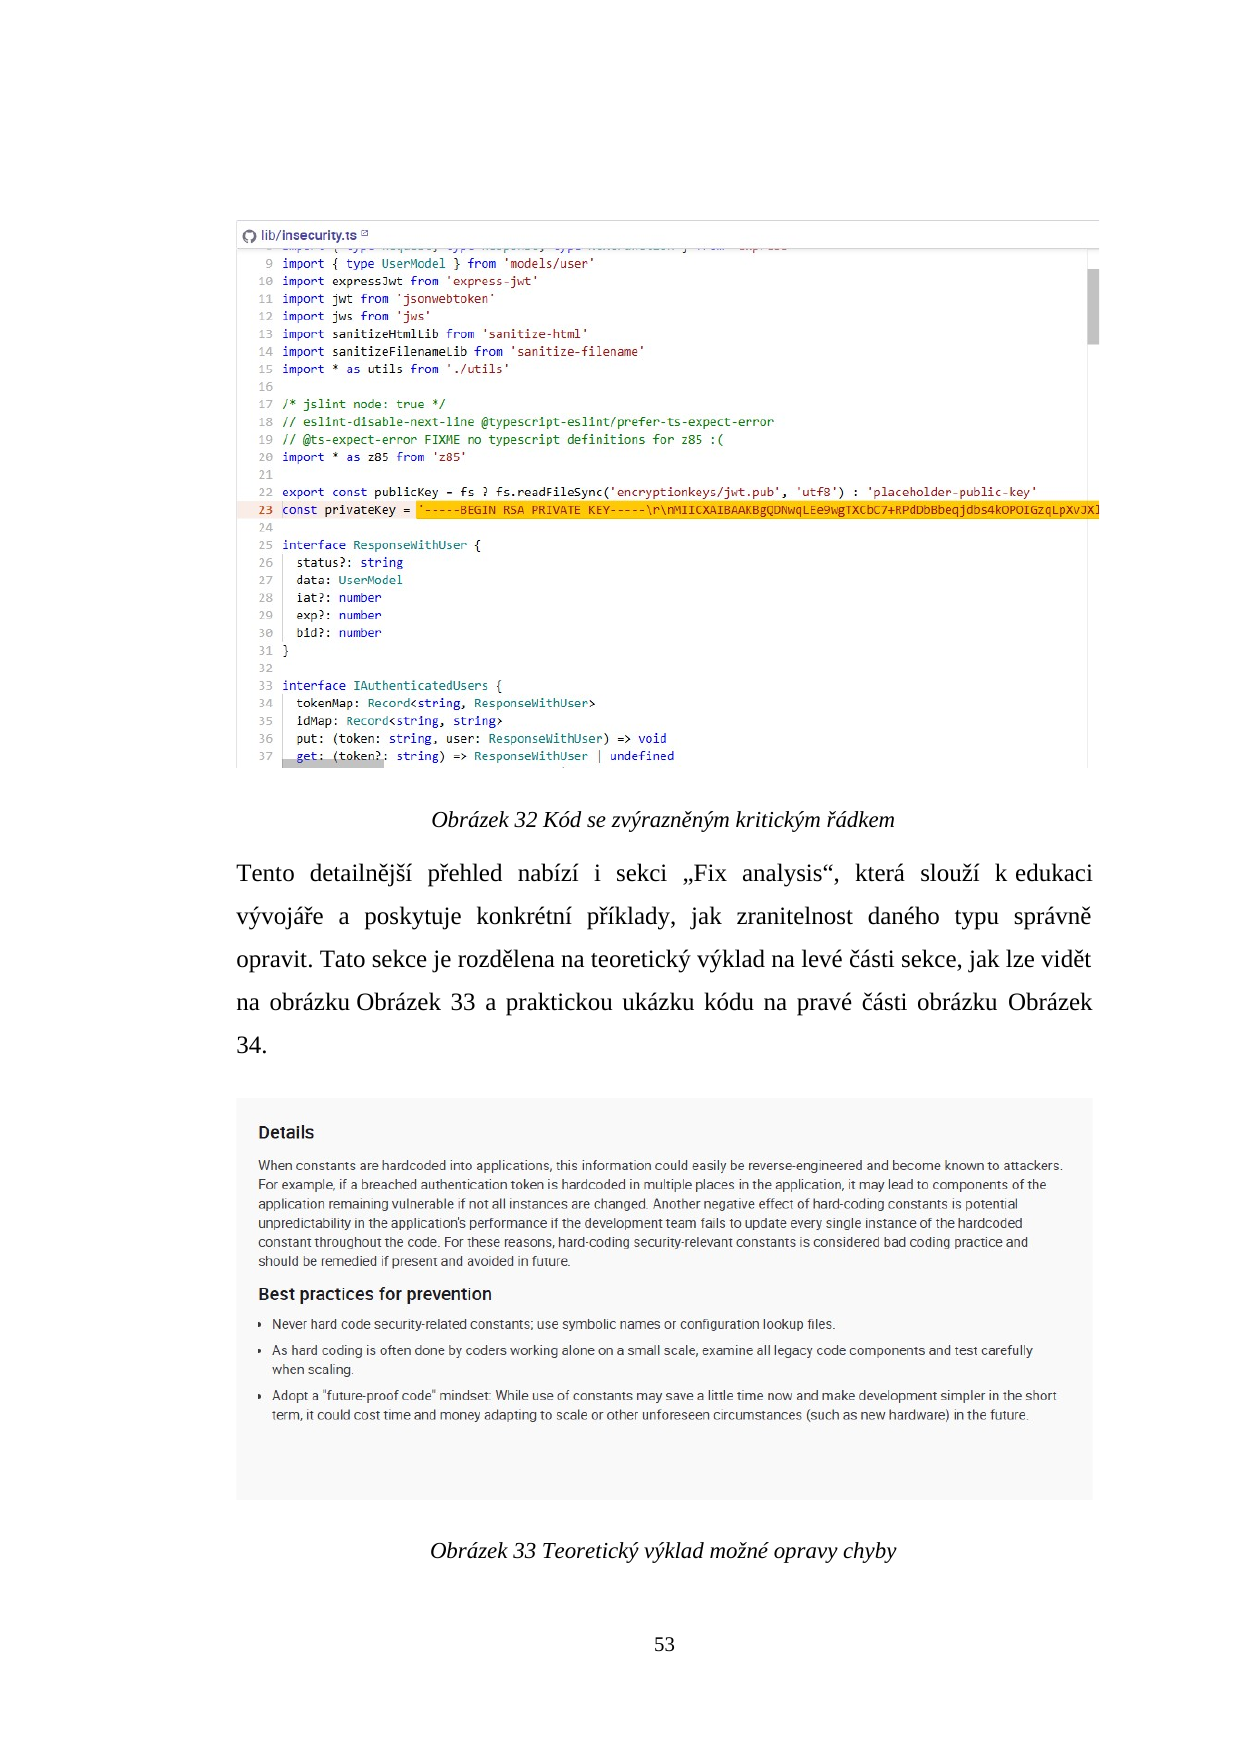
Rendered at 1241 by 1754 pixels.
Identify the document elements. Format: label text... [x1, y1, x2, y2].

picture [236, 220, 1100, 768]
picture [236, 1098, 1093, 1500]
text Tento detailnější přehled nabízí i sekci „Fix analysis“, která slouží k edukaci vývojáře a poskytuje konkrétní příklady, jak zranitelnost daného typu správně opravit. Tato sekce je rozdělena na teoretický výklad na levé části sekce, jak lze vidět na obrázku 33 a praktickou ukázku kódu na pravé části obrázku 34. [236, 858, 1092, 1059]
